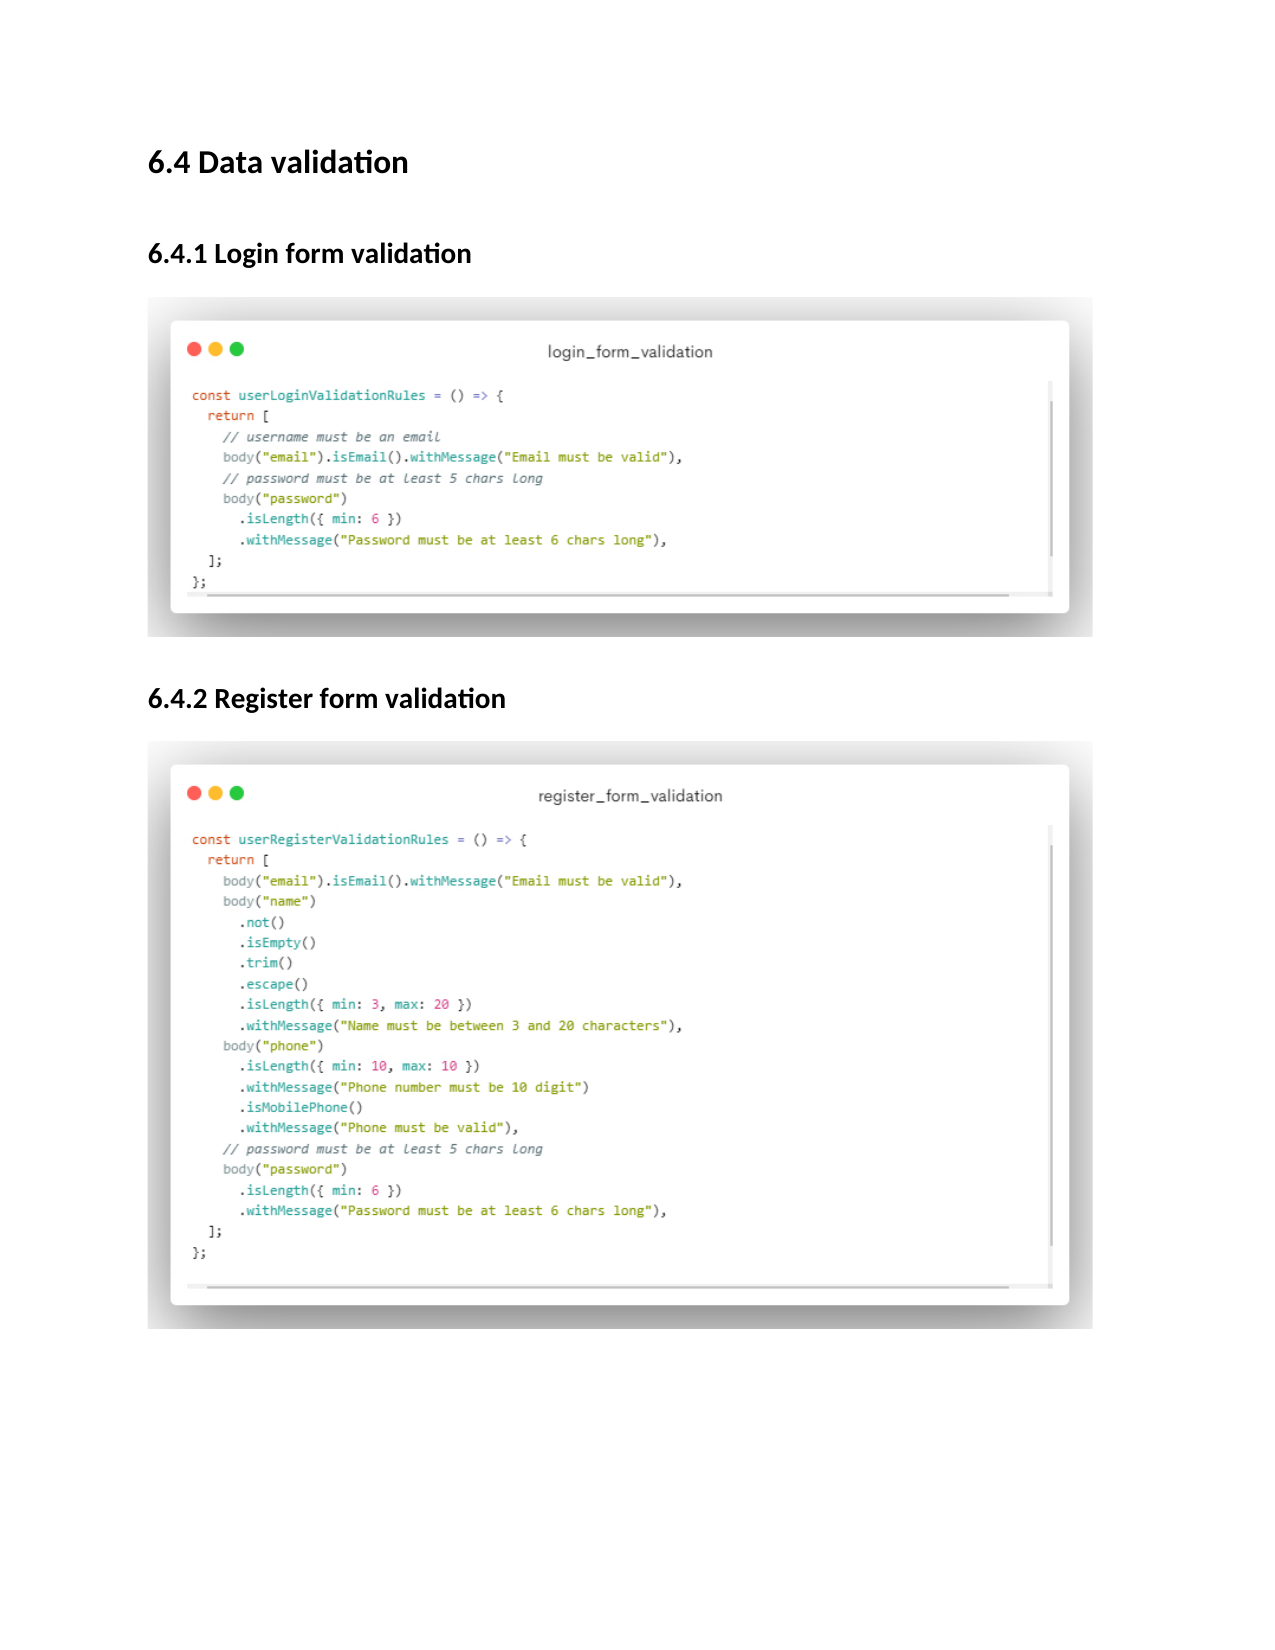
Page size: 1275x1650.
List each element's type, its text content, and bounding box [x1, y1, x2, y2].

subtitle 6.4.1 Login form validation [148, 235, 1157, 271]
subtitle 6.4 Data validation [148, 141, 1157, 182]
picture [147, 741, 1093, 1329]
subtitle 6.4.2 Register form validation [148, 680, 1157, 716]
picture [147, 297, 1093, 637]
